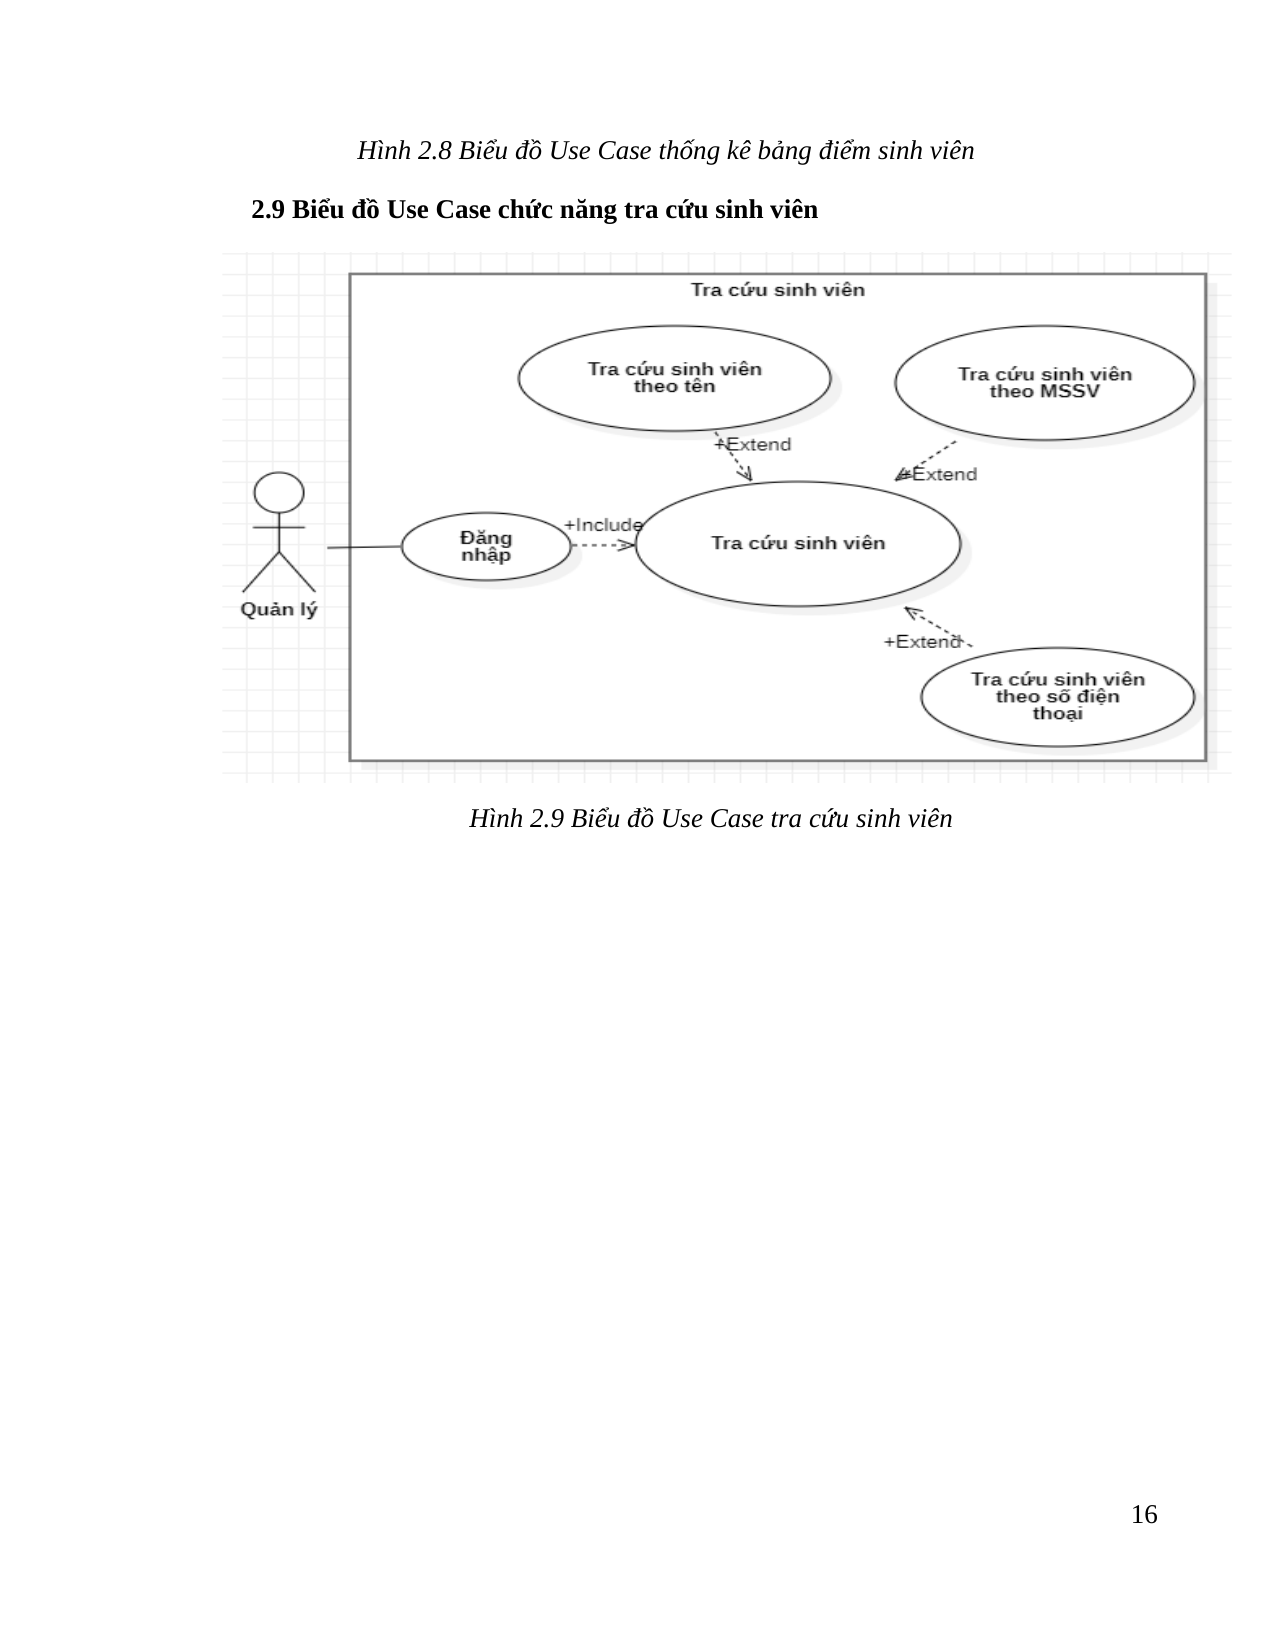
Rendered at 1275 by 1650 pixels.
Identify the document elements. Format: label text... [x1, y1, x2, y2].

subtitle Hình 2.8 Biểu đồ Use Case thống kê bảng điểm sinh viên [177, 134, 1157, 165]
subtitle Biểu đồ Use Case chức năng tra cứu sinh viên [251, 193, 1157, 224]
subtitle Hình 2.9 Biểu đồ Use Case tra cứu sinh viên [267, 802, 1157, 833]
picture [222, 252, 1232, 783]
